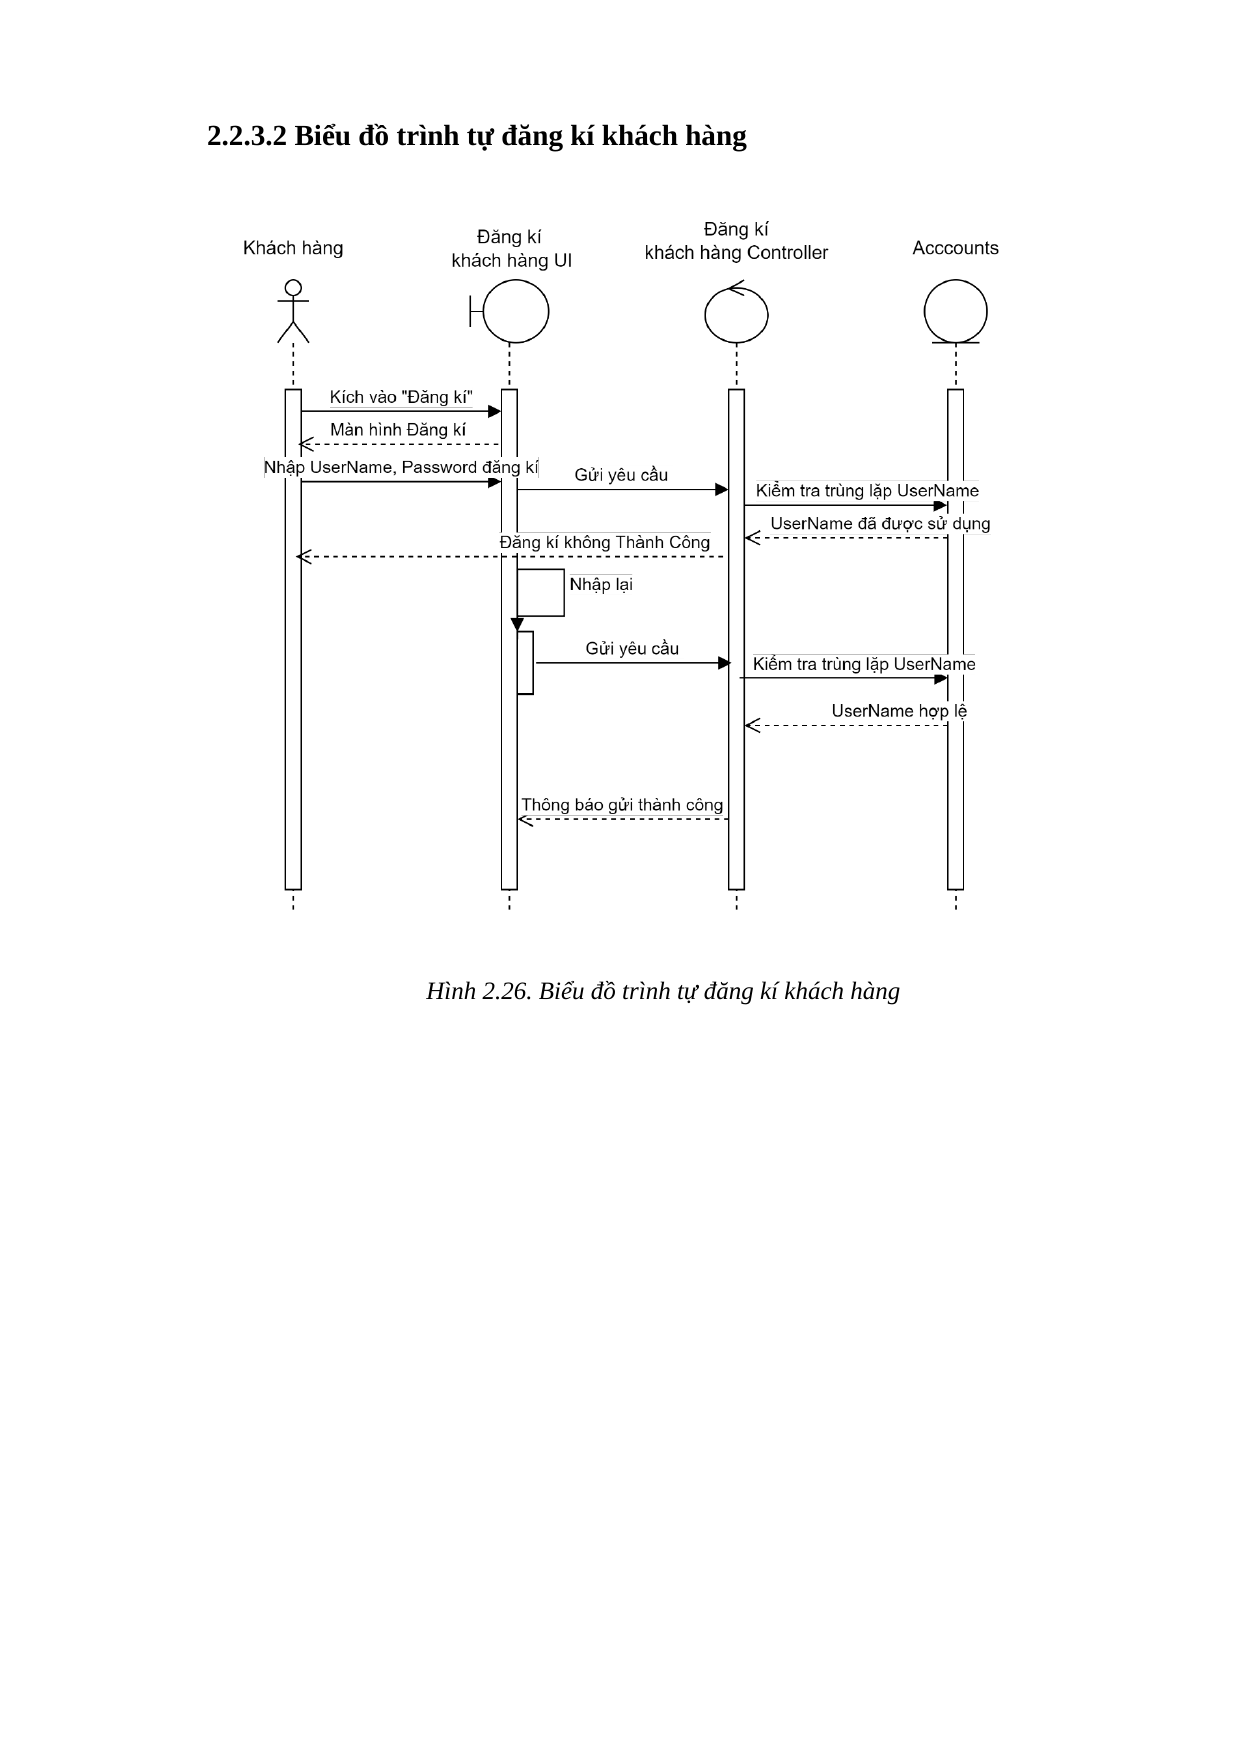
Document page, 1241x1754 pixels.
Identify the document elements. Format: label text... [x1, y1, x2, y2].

text Hình 2.26. Biểu đồ trình tự đăng kí khách hàng [207, 976, 1122, 1005]
picture [206, 193, 1033, 929]
subtitle 2.2.3.2 Biểu đồ trình tự đăng kí khách hàng [207, 118, 1122, 152]
